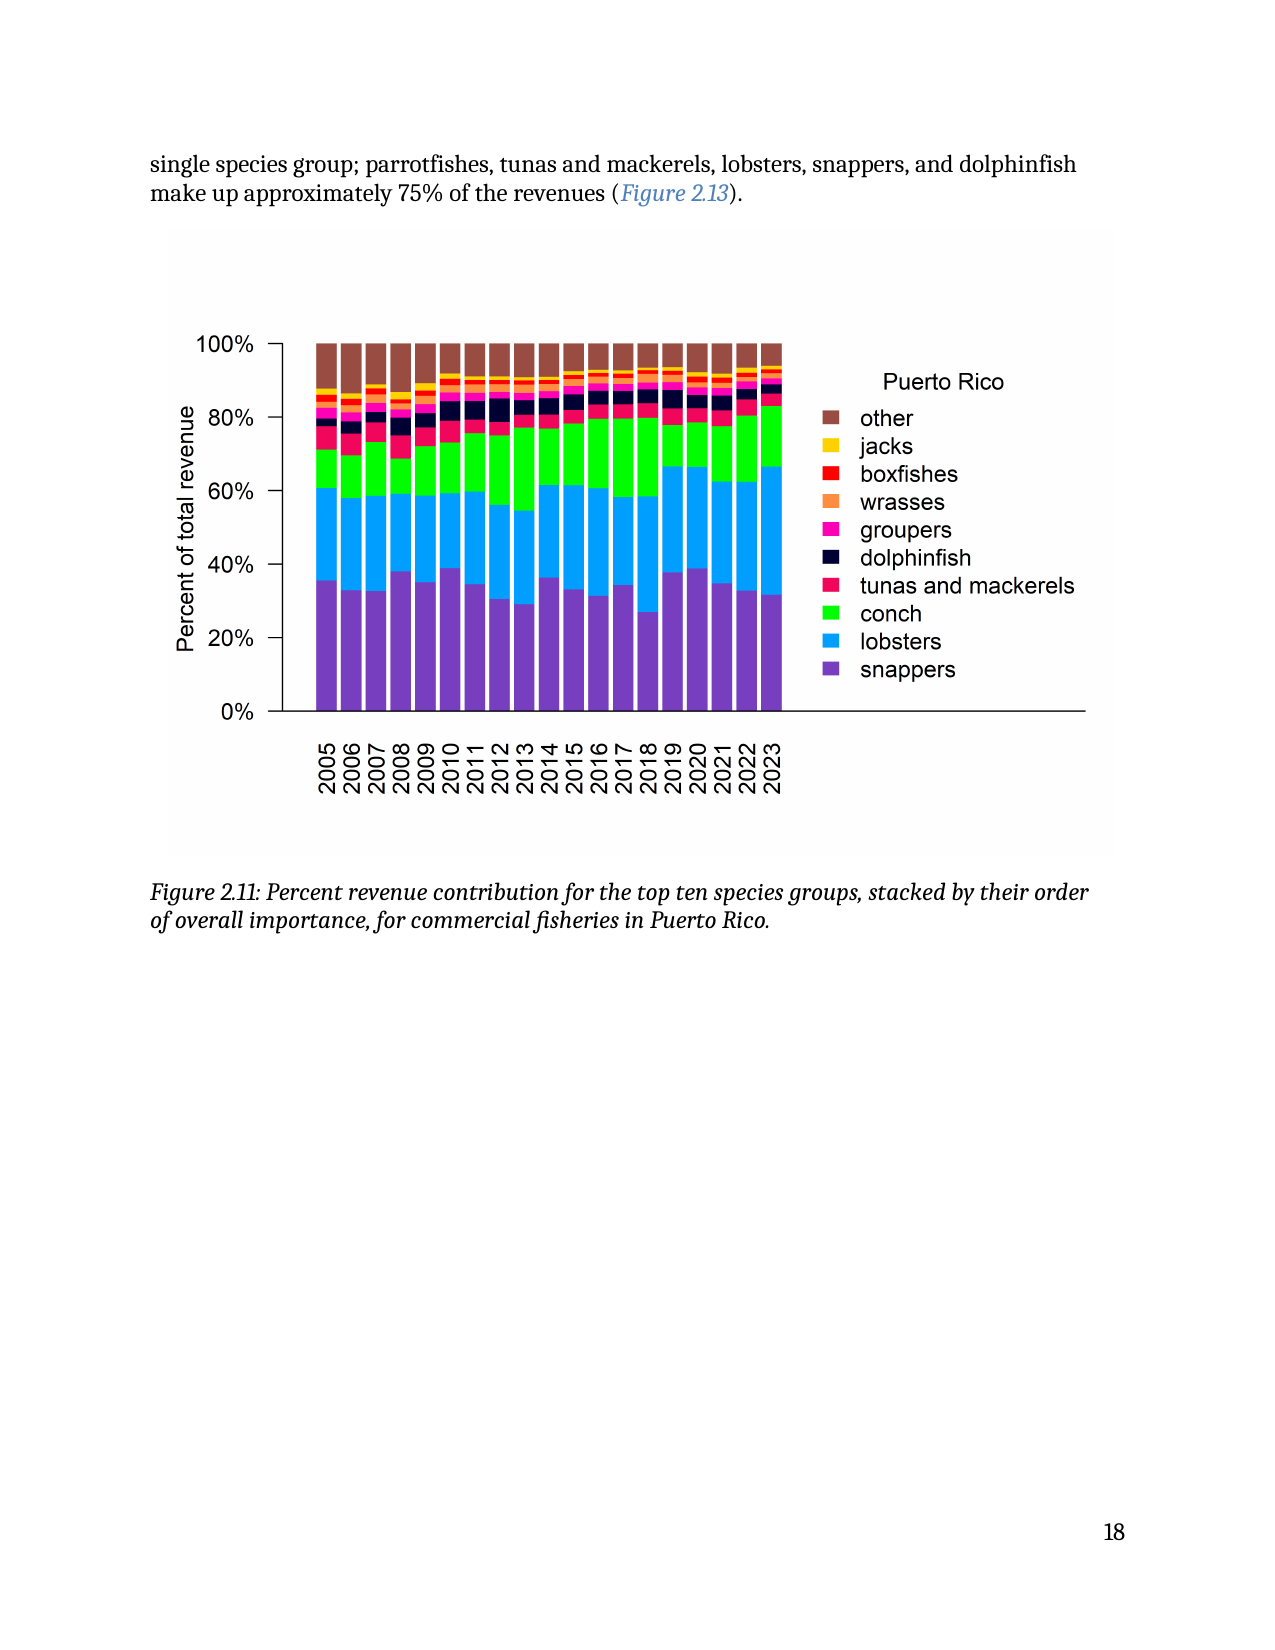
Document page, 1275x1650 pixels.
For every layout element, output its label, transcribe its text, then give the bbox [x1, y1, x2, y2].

table_header Figure 2.11: Percent revenue contribution for the top ten species groups, stacked by their order of overall importance, for commercial fisheries in Puerto Rico. [139, 226, 1114, 948]
picture [168, 230, 1114, 857]
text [150, 150, 1125, 207]
